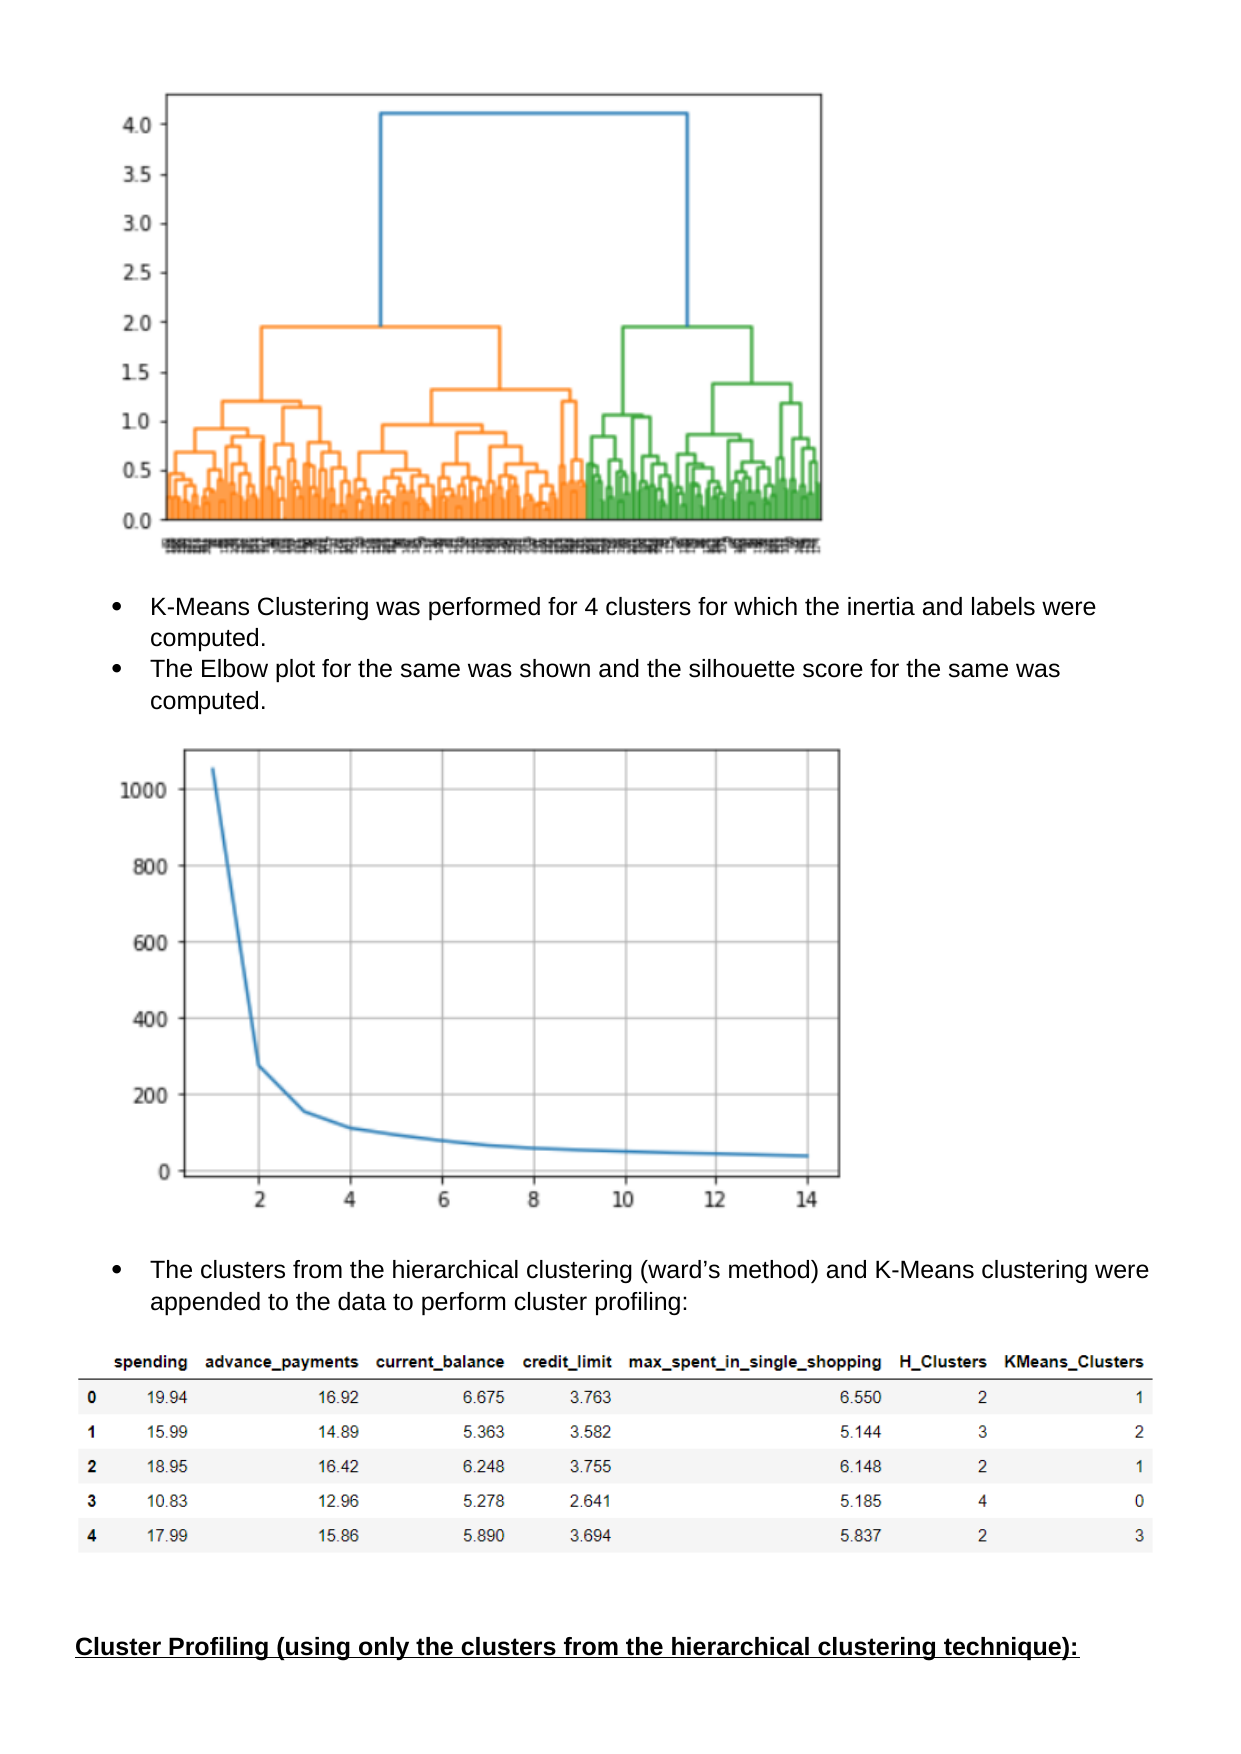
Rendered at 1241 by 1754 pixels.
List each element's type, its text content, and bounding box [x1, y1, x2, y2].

text Cluster Profiling (using only the clusters from the hierarchical clustering technique): [75, 1632, 1165, 1661]
picture [112, 733, 861, 1237]
list The Elbow plot for the same was shown and the silhouette score for the same was computed. [112, 654, 1165, 714]
list K-Means Clustering was performed for 4 clusters for which the inertia and labels were computed. [112, 592, 1165, 652]
picture [75, 1334, 1166, 1566]
picture [112, 75, 847, 574]
list The clusters from the hierarchical clustering (ward’s method) and K-Means clustering were appended to the data to perform cluster profiling: [112, 1255, 1165, 1315]
